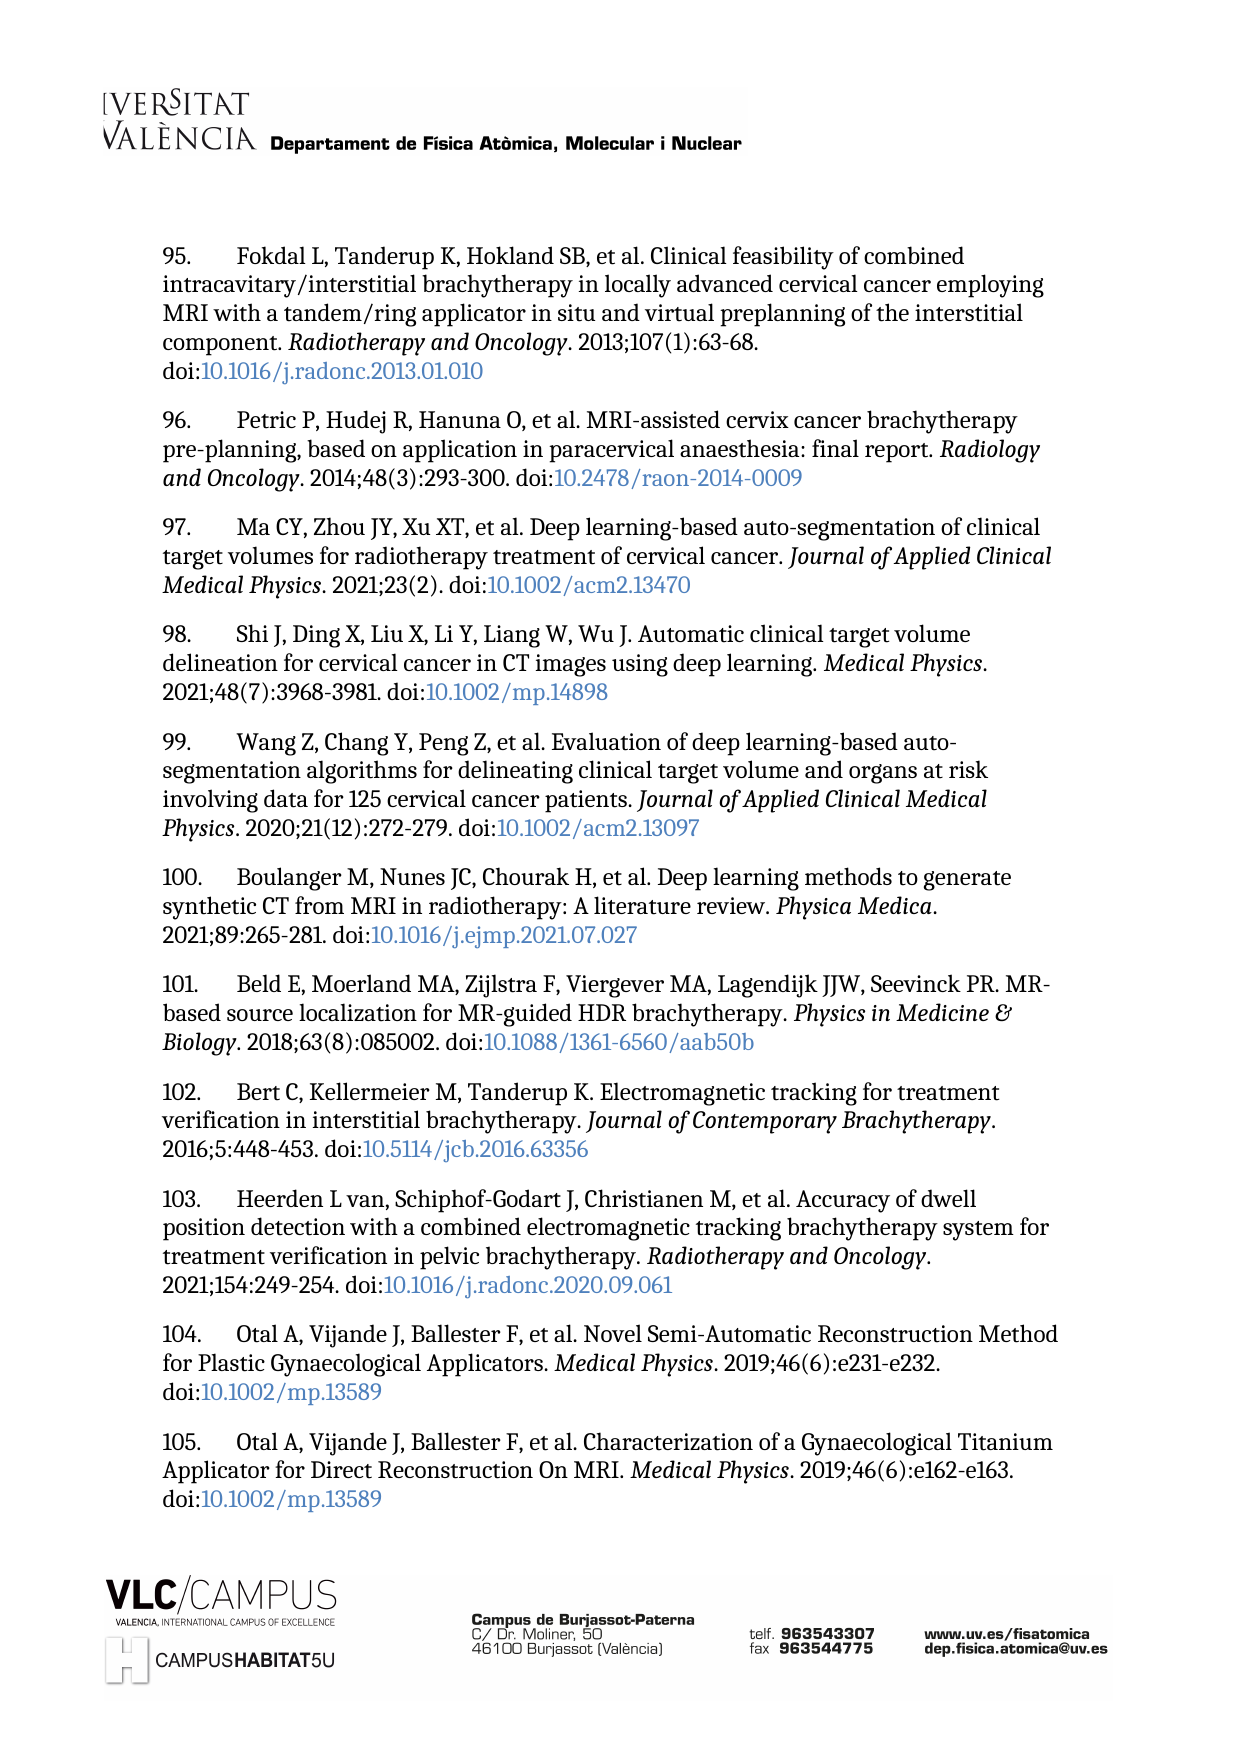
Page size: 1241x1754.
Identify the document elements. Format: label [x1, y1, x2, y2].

picture [103, 87, 748, 156]
picture [103, 1575, 1113, 1701]
